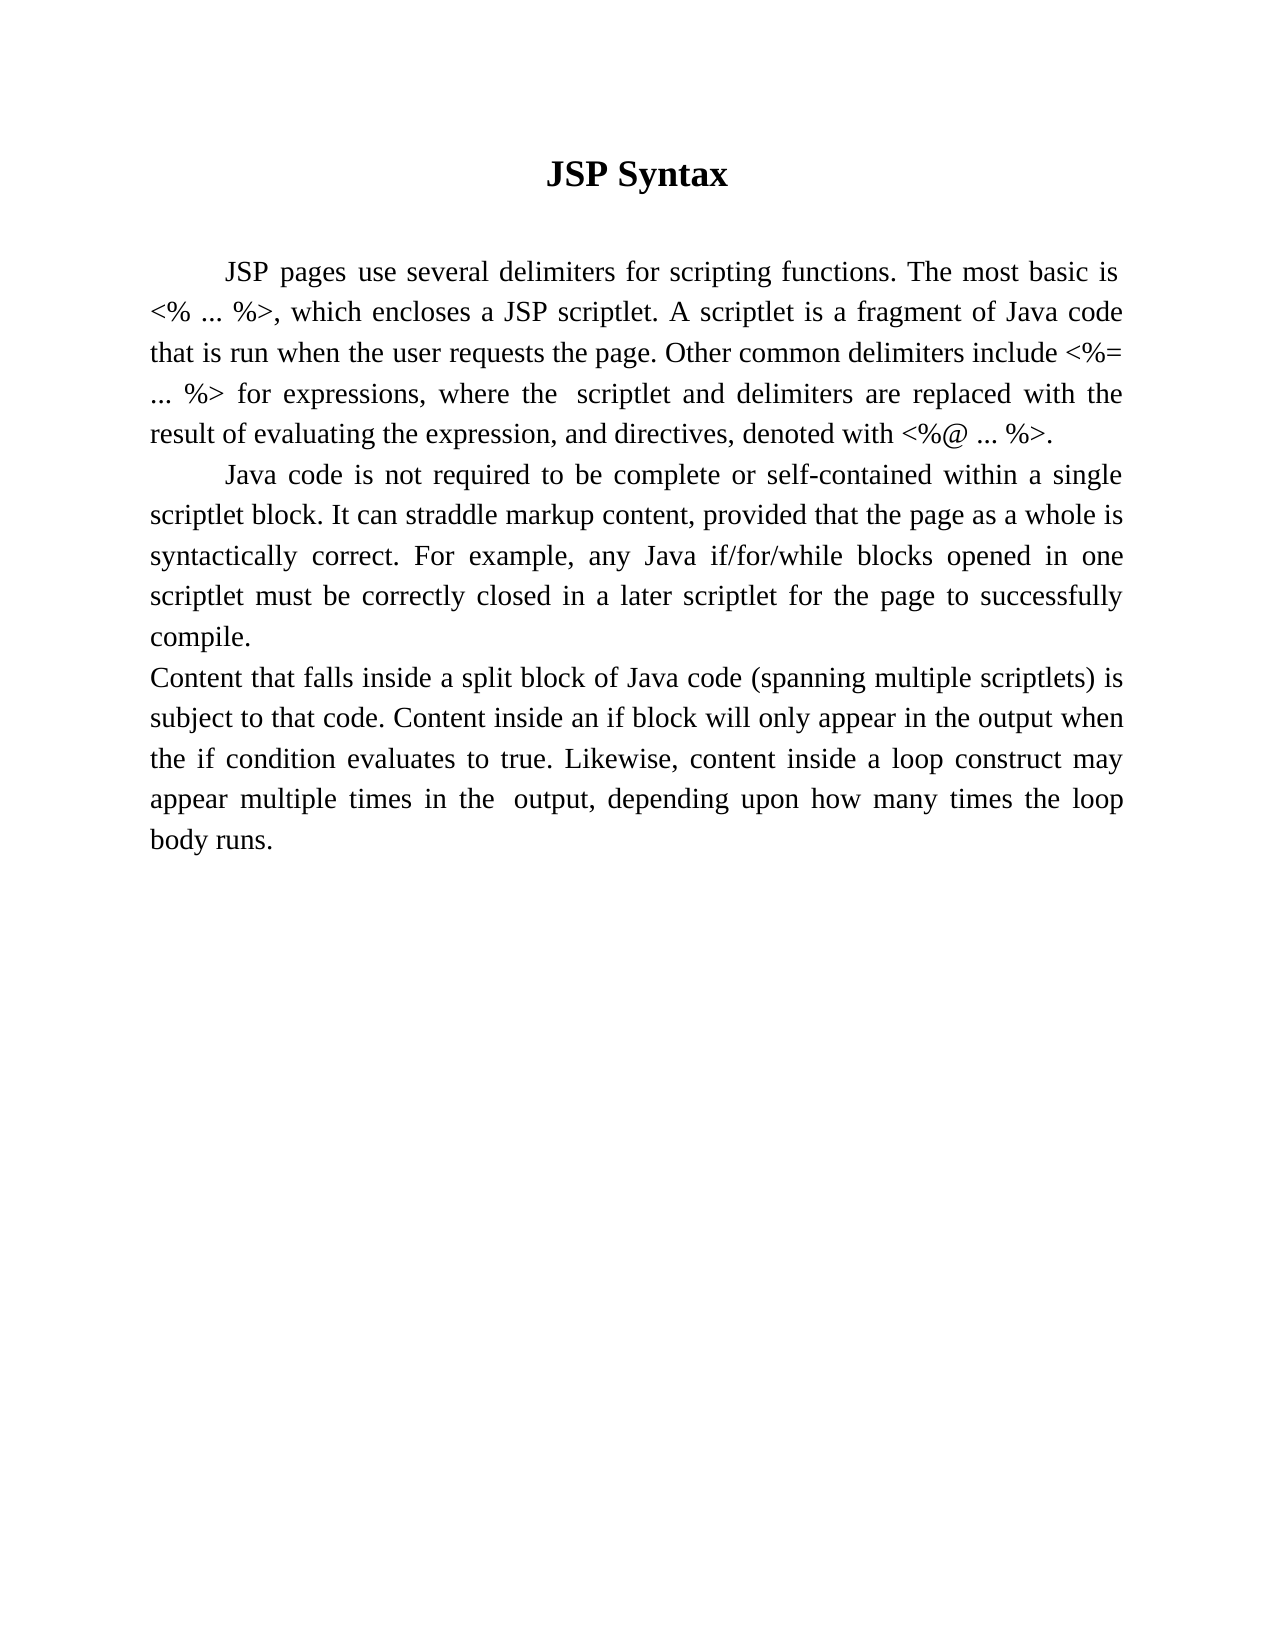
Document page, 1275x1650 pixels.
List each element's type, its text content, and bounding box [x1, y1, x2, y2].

text Content that falls inside a split block of Java code (spanning multiple scriptlets) is subject to that code. Content inside an if block will only appear in the output when the if condition evaluates to true. Likewise, content inside a loop construct may appear multiple times in the output, depending upon how many times the loop body runs. [150, 660, 1125, 855]
text ... %> for expressions, where the scriptlet and delimiters are replaced with the result of evaluating the expression, and directives, denoted with <%@ ... %>. [150, 376, 1124, 450]
text JSP pages use several delimiters for scripting functions. The most basic is [225, 254, 1217, 287]
text Java code is not required to be complete or self-contained within a single scriptlet block. It can straddle markup content, provided that the page as a whole is syntactically correct. For example, any Java if/for/while blocks opened in one scriptlet must be correctly closed in a later scriptlet for the page to successfully compile. [150, 457, 1124, 652]
subtitle JSP Syntax [139, 151, 1134, 194]
text <% ... %>, which encloses a JSP scriptlet. A scriptlet is a fragment of Java code that is run when the user requests the page. Other common delimiters include <%= [150, 294, 1125, 369]
